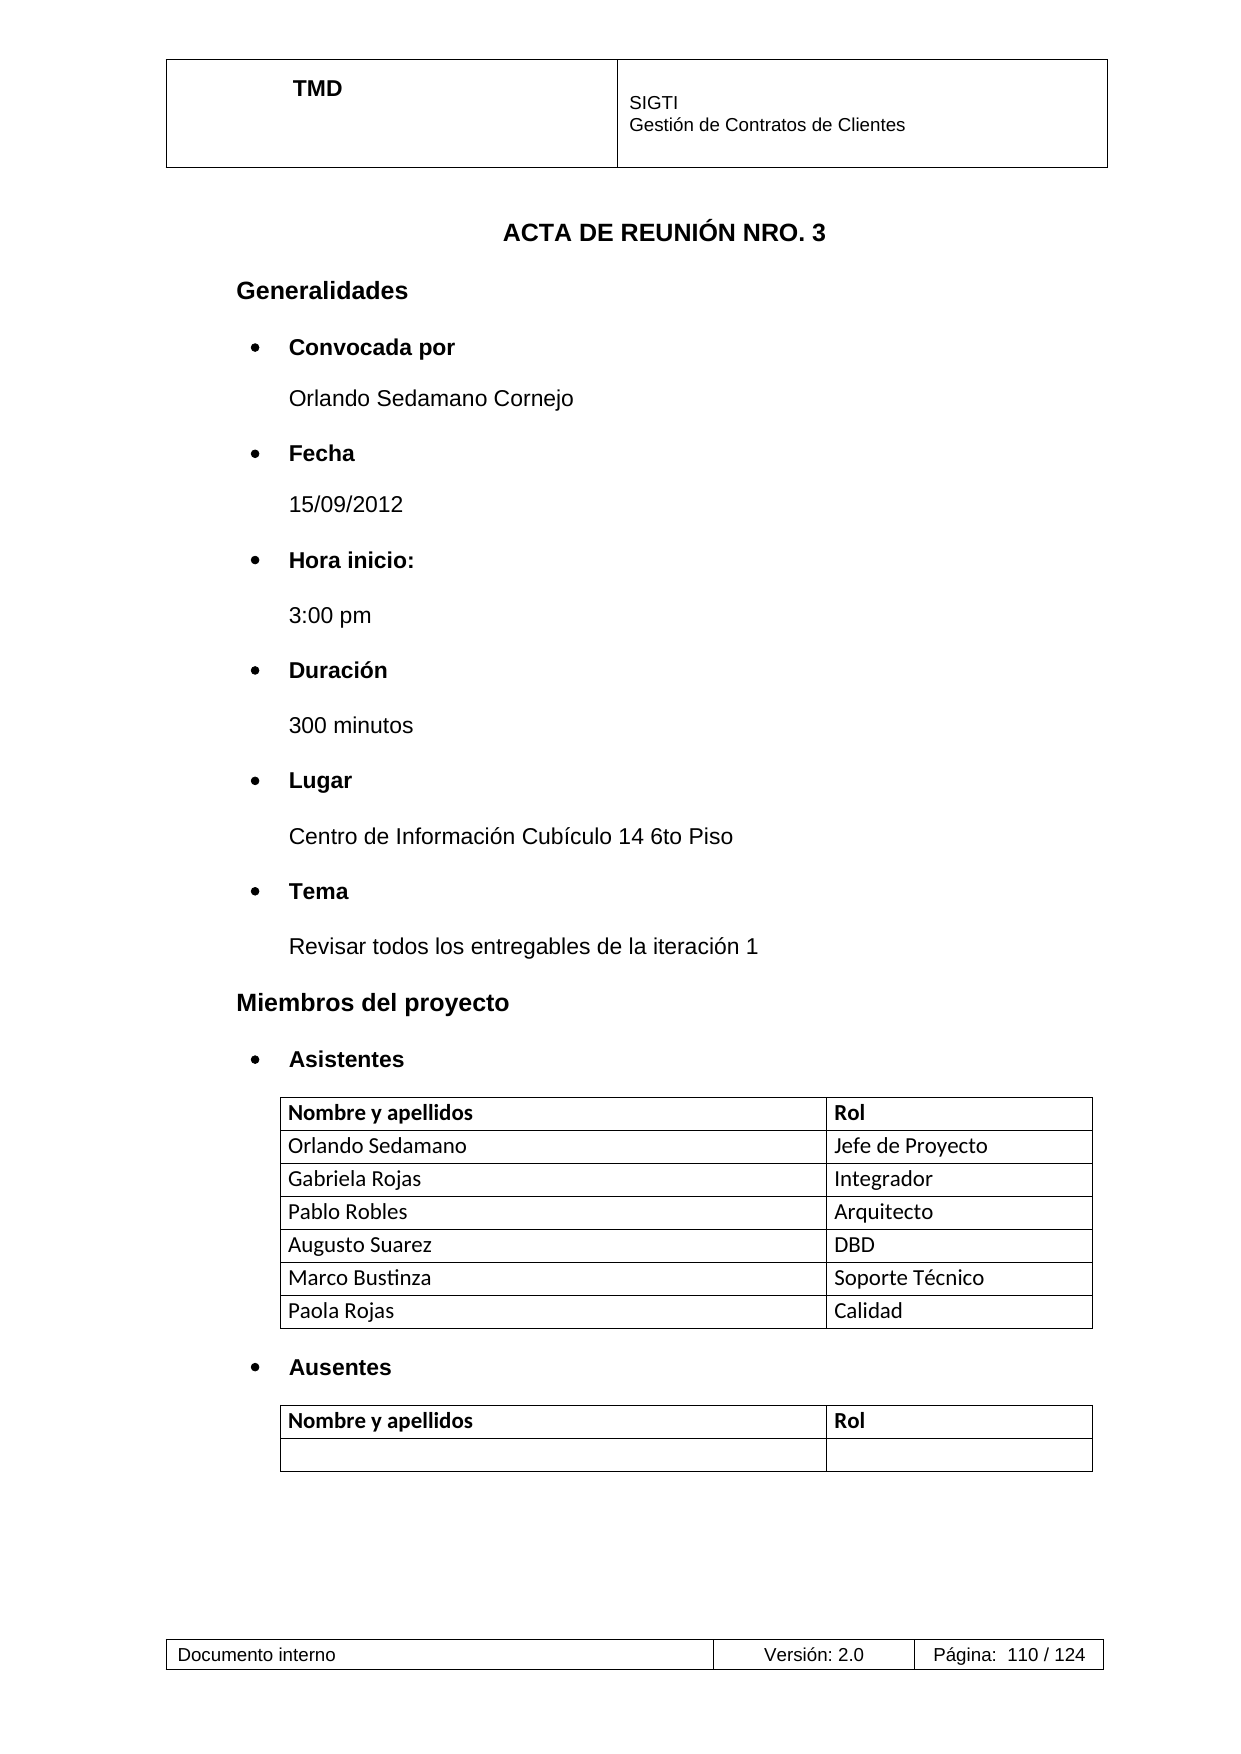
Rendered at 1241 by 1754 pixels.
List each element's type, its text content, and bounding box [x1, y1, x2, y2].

list Revisar todos los entregables de la iteración 1 [288, 933, 1092, 959]
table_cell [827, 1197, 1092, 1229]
list Asistentes [251, 1046, 1092, 1073]
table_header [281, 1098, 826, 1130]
list 3:00 pm [288, 602, 1092, 628]
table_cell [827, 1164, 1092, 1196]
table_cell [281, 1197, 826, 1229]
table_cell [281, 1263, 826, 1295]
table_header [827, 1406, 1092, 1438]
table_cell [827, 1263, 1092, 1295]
list Centro de Información Cubículo 14 6to Piso [288, 823, 1092, 849]
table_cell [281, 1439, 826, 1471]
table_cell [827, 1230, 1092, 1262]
list Convocada por [251, 334, 1092, 360]
list Lugar [251, 767, 1092, 794]
list ACTA DE REUNIÓN NRO. 3 [236, 218, 1092, 247]
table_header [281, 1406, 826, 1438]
list Miembros del proyecto [236, 988, 1092, 1017]
list 300 minutos [288, 712, 1092, 738]
list Duración [251, 657, 1092, 683]
list Ausentes [251, 1354, 1092, 1380]
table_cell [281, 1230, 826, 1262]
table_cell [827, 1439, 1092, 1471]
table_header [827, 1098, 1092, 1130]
list Tema [251, 878, 1092, 904]
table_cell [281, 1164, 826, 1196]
list 15/09/2012 [288, 491, 1092, 518]
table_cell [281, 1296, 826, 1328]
list Fecha [251, 440, 1092, 467]
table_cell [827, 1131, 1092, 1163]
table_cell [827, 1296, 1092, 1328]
list Orlando Sedamano Cornejo [288, 385, 1092, 411]
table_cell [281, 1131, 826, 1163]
list Generalidades [236, 276, 1092, 305]
list Hora inicio: [251, 547, 1092, 573]
